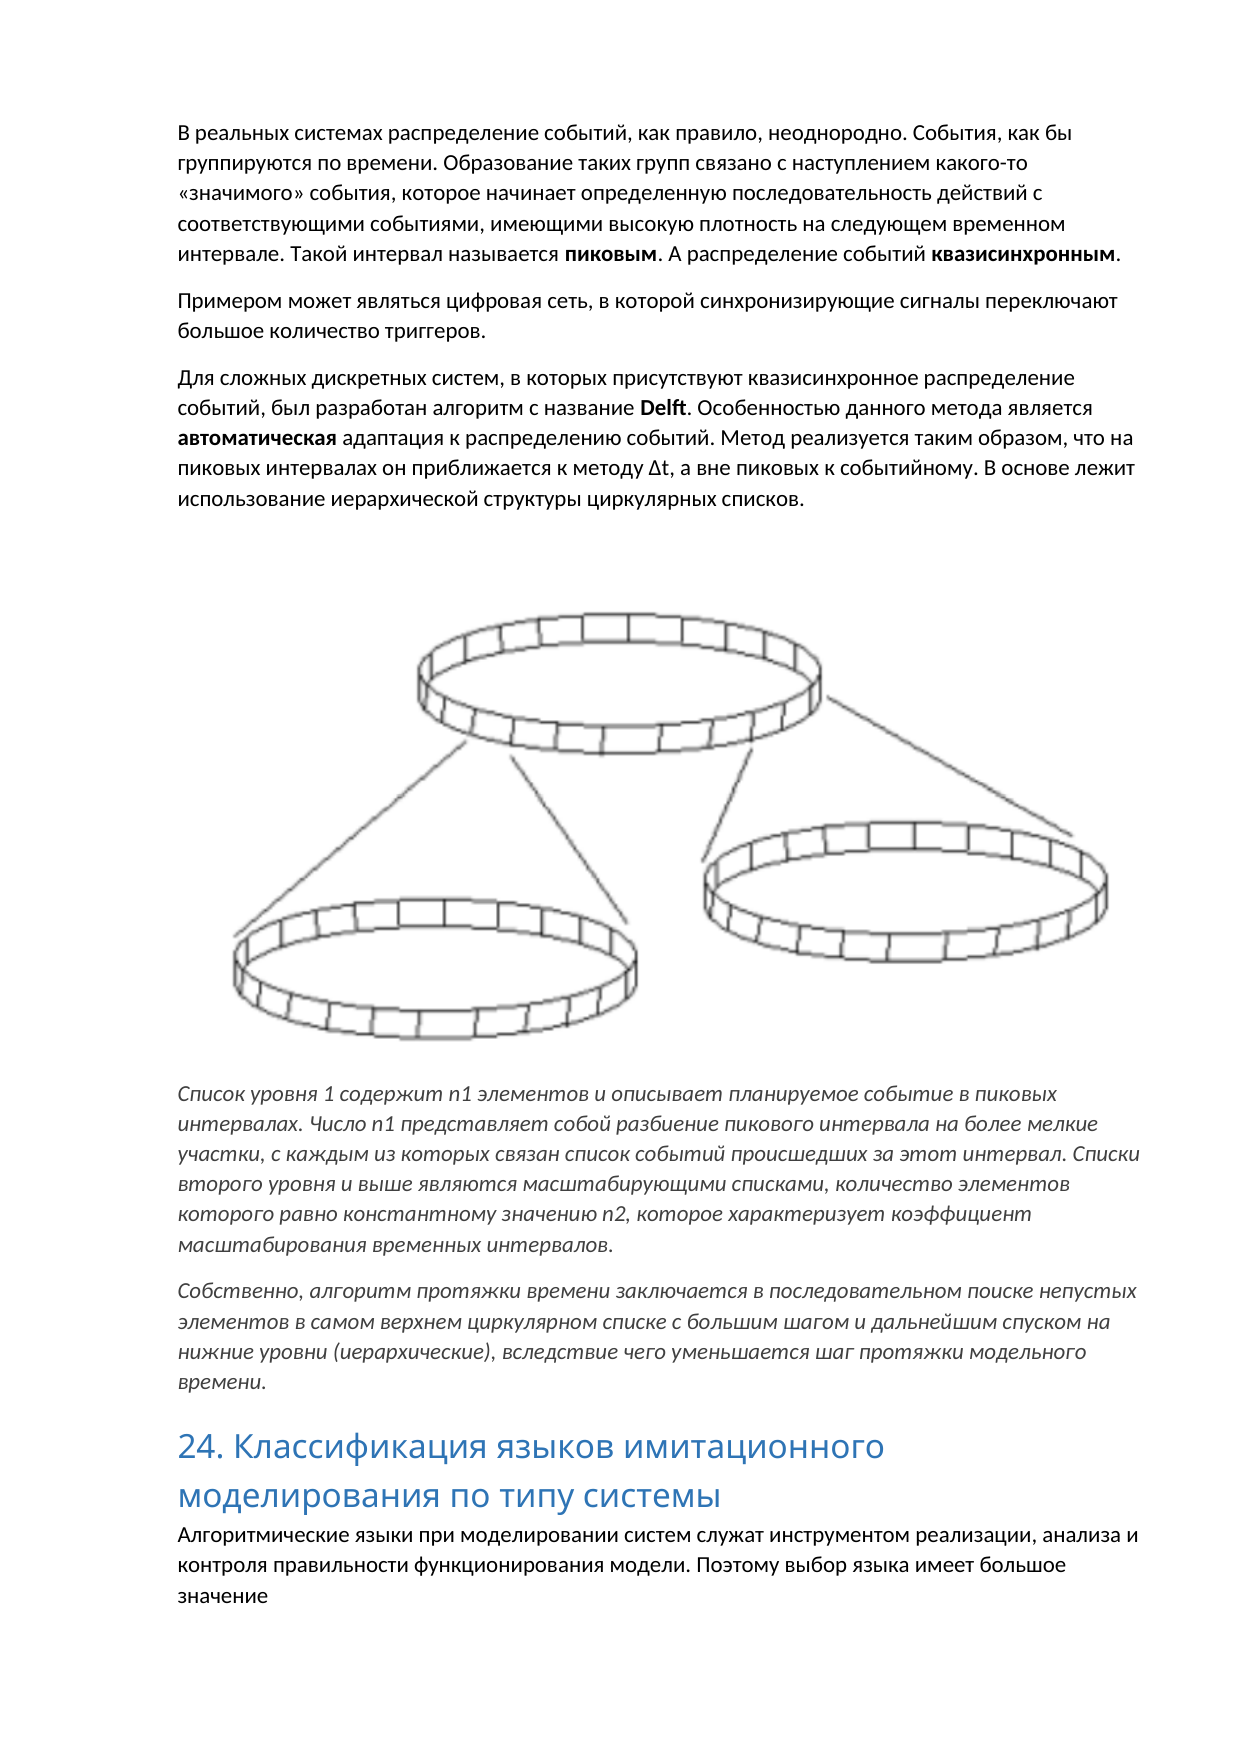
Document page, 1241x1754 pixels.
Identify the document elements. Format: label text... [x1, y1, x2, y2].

text Для сложных дискретных систем, в которых присутствуют квазисинхронное распределение событий, был разработан алгоритм с название Delft. Особенностью данного метода является автоматическая адаптация к распределению событий. Метод реализуется таким образом, что на пиковых интервалах он приближается к методу Δt, а вне пиковых к событийному. В основе лежит использование иерархической структуры циркулярных списков. [177, 363, 1152, 542]
picture [177, 560, 1152, 1060]
text Собственно, алгоритм протяжки времени заключается в последовательном поиске непустых элементов в самом верхнем циркулярном списке с большим шагом и дальнейшим спуском на нижние уровни (иерархические), вследствие чего уменьшается шаг протяжки модельного времени. [177, 1277, 1152, 1395]
text Список уровня 1 содержит n1 элементов и описывает планируемое событие в пиковых интервалах. Число n1 представляет собой разбиение пикового интервала на более мелкие участки, с каждым из которых связан список событий происшедших за этот интервал. Списки второго уровня и выше являются масштабирующими списками, количество элементов которого равно константному значению n2, которое характеризует коэффициент масштабирования временных интервалов. [177, 1079, 1152, 1258]
text Примером может являться цифровая сеть, в которой синхронизирующие сигналы переключают большое количество триггеров. [177, 286, 1152, 344]
text Алгоритмические языки при моделировании систем служат инструментом реализации, анализа и контроля правильности функционирования модели. Поэтому выбор языка имеет большое значение [177, 1520, 1152, 1609]
text В реальных системах распределение событий, как правило, неоднородно. События, как бы группируются по времени. Образование таких групп связано с наступлением какого-то «значимого» события, которое начинает определенную последовательность действий с соответствующими событиями, имеющими высокую плотность на следующем временном интервале. Такой интервал называется пиковым. А распределение событий квазисинхронным. [177, 118, 1152, 267]
subtitle 24. Классификация языков имитационного моделирования по типу системы [177, 1422, 1152, 1517]
